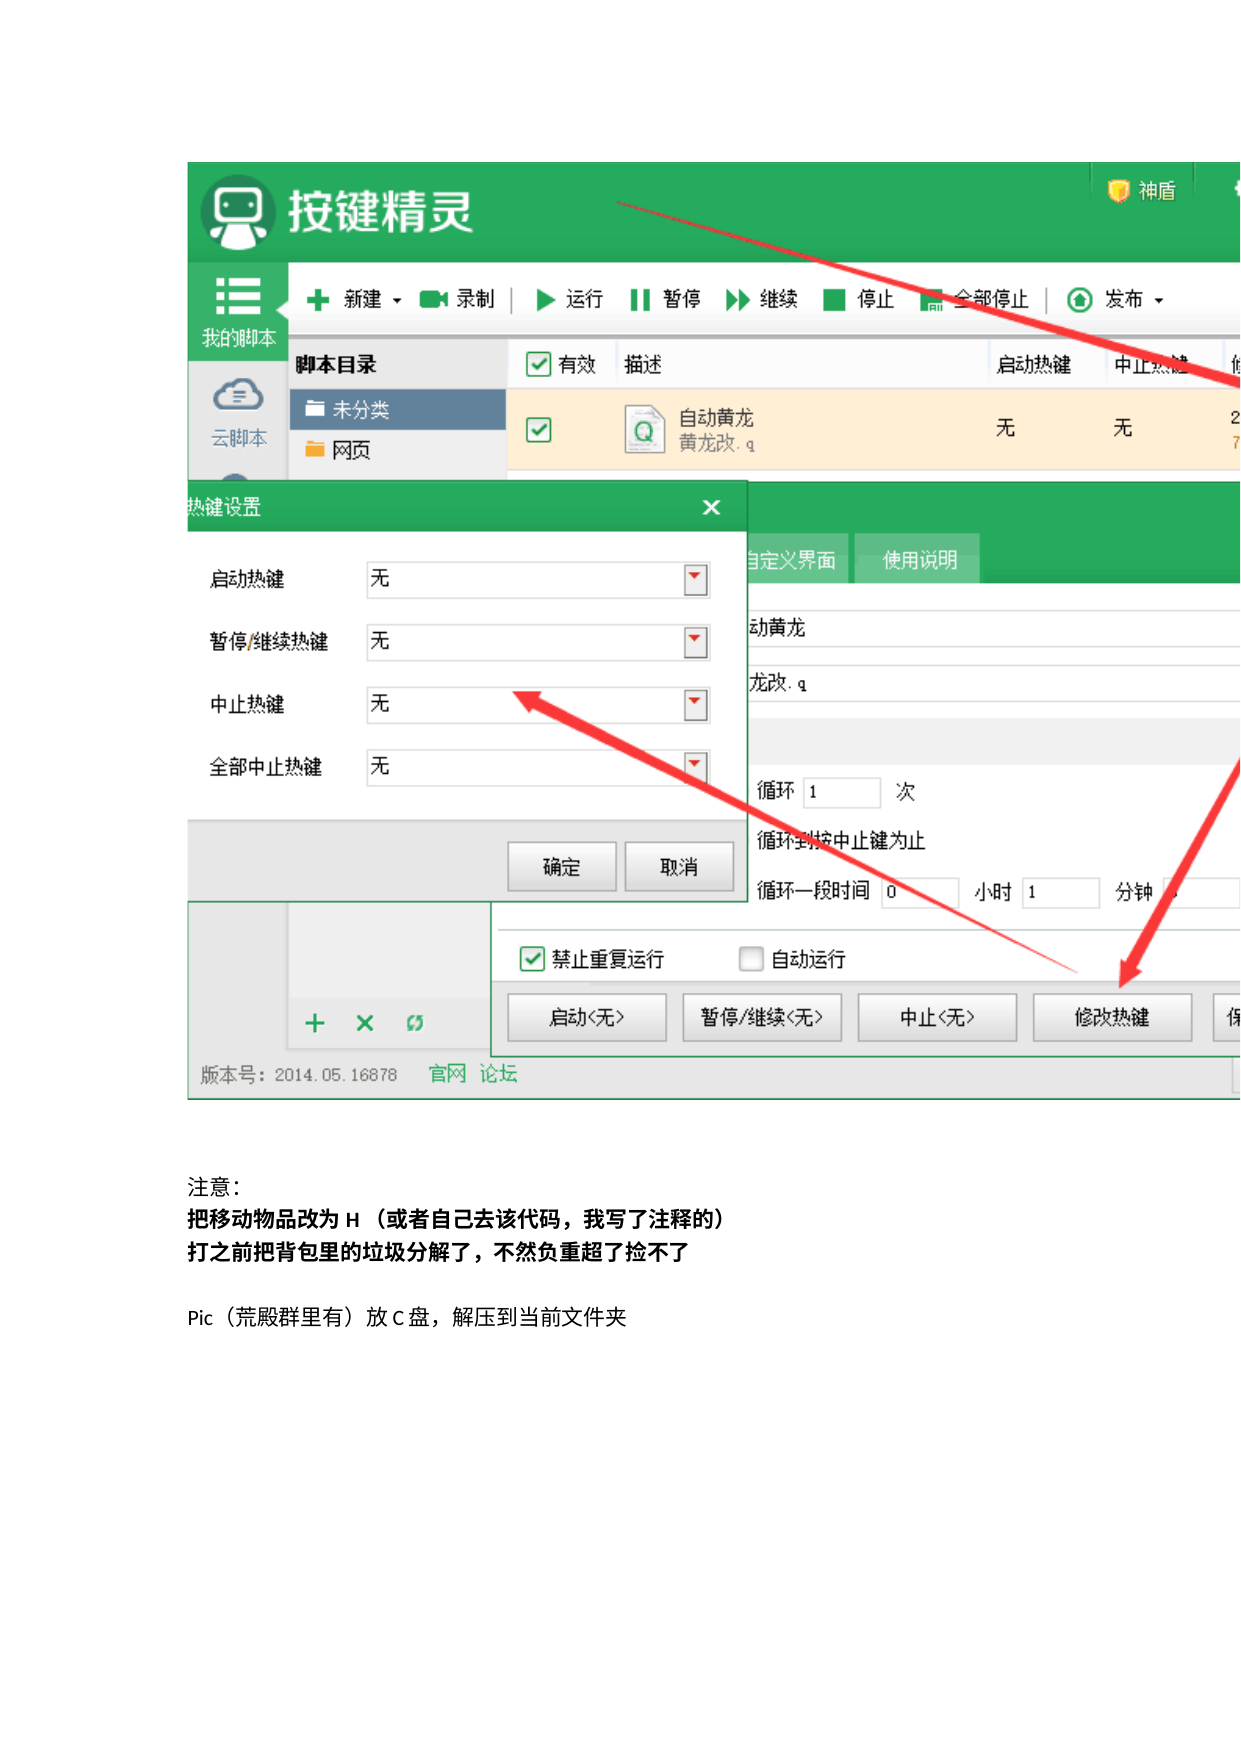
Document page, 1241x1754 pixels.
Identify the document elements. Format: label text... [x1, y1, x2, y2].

list 把移动物品改为 H （或者自己去该代码，我写了注释的） [187, 1202, 1053, 1234]
list 打之前把背包里的垃圾分解了，不然负重超了捡不了 [187, 1234, 1053, 1267]
list Pic（荒殿群里有）放C盘，解压到当前文件夹 [187, 1299, 1053, 1332]
text 注意： [187, 1169, 1053, 1202]
picture [187, 162, 1241, 1100]
